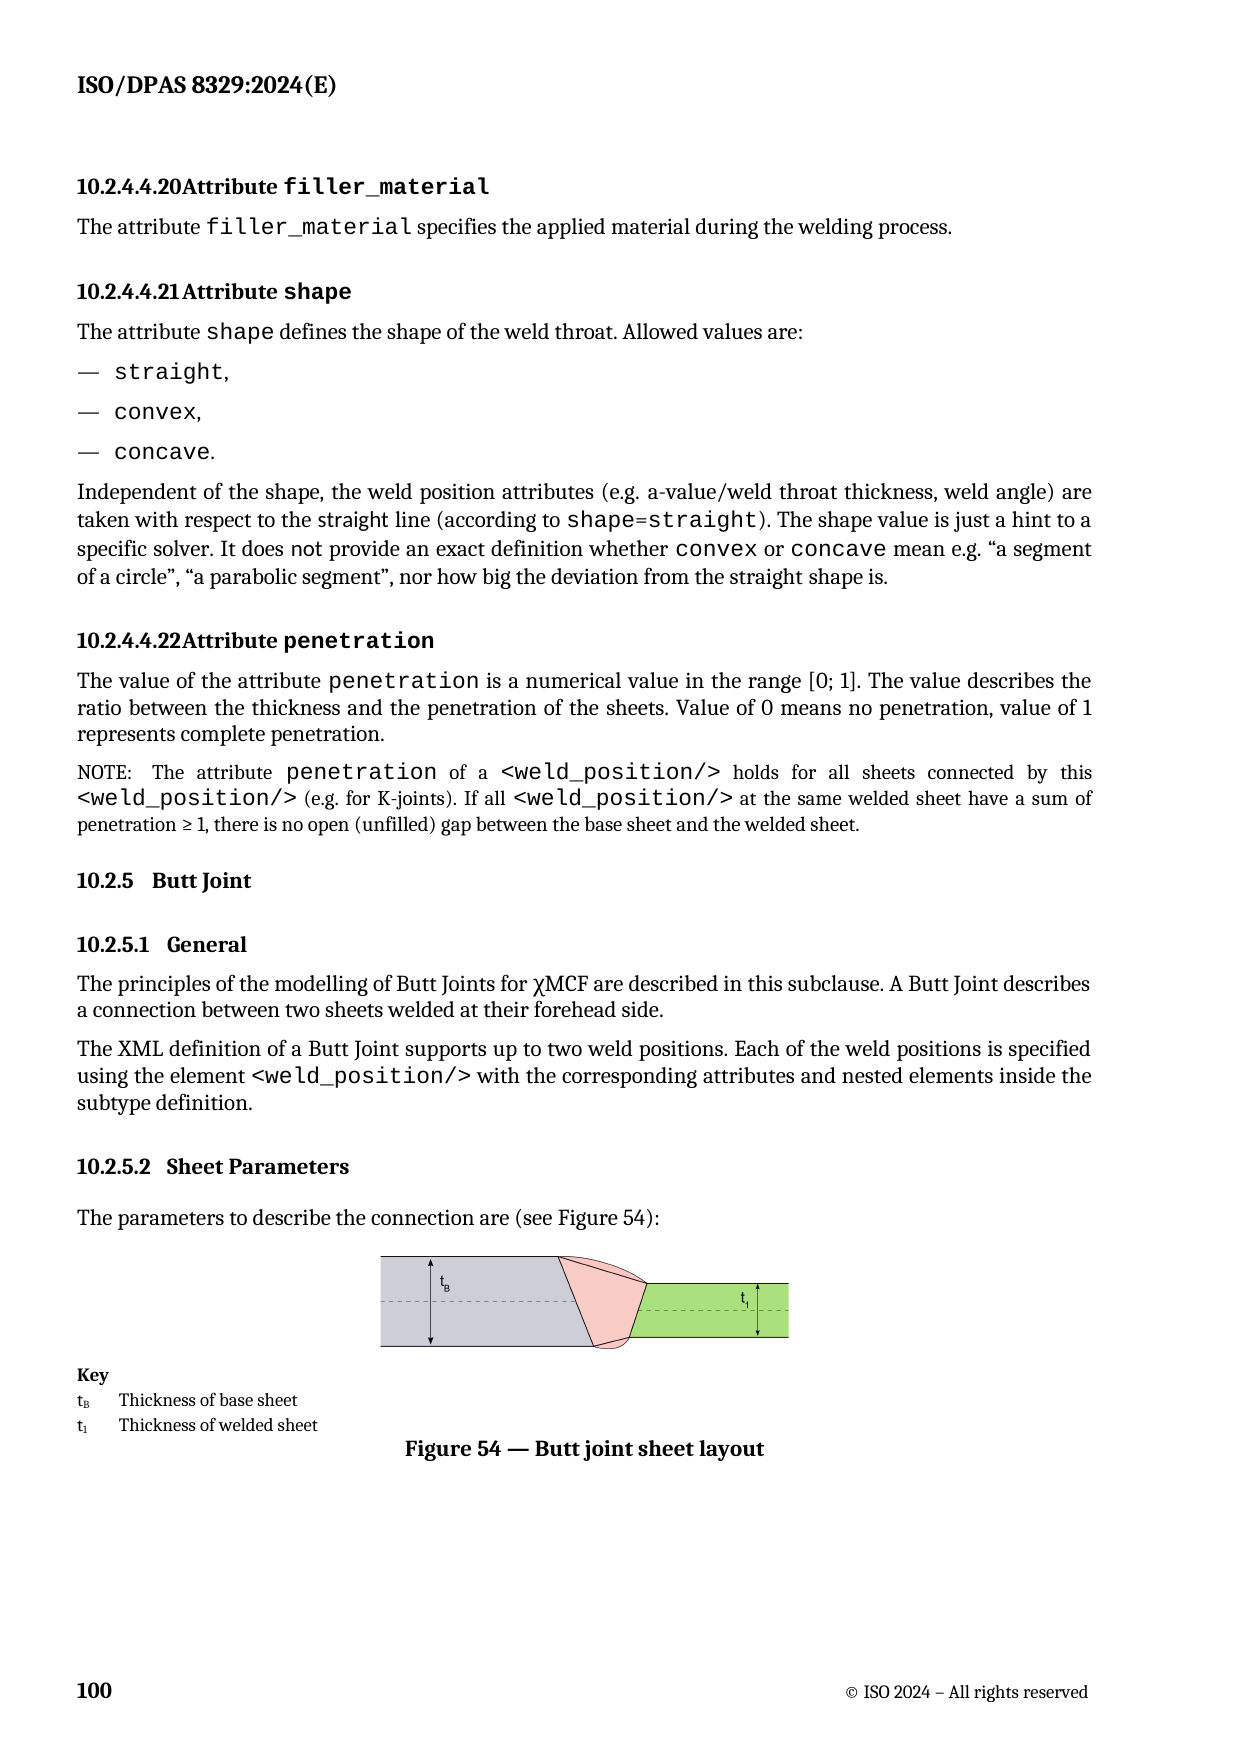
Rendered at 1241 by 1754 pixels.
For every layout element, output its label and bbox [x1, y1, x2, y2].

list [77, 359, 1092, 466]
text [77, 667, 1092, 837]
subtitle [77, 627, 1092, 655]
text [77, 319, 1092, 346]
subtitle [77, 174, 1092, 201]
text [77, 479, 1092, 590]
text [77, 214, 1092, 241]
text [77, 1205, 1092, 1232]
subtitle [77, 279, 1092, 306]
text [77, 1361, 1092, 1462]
picture [380, 1256, 789, 1349]
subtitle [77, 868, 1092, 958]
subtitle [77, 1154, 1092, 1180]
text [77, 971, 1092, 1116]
